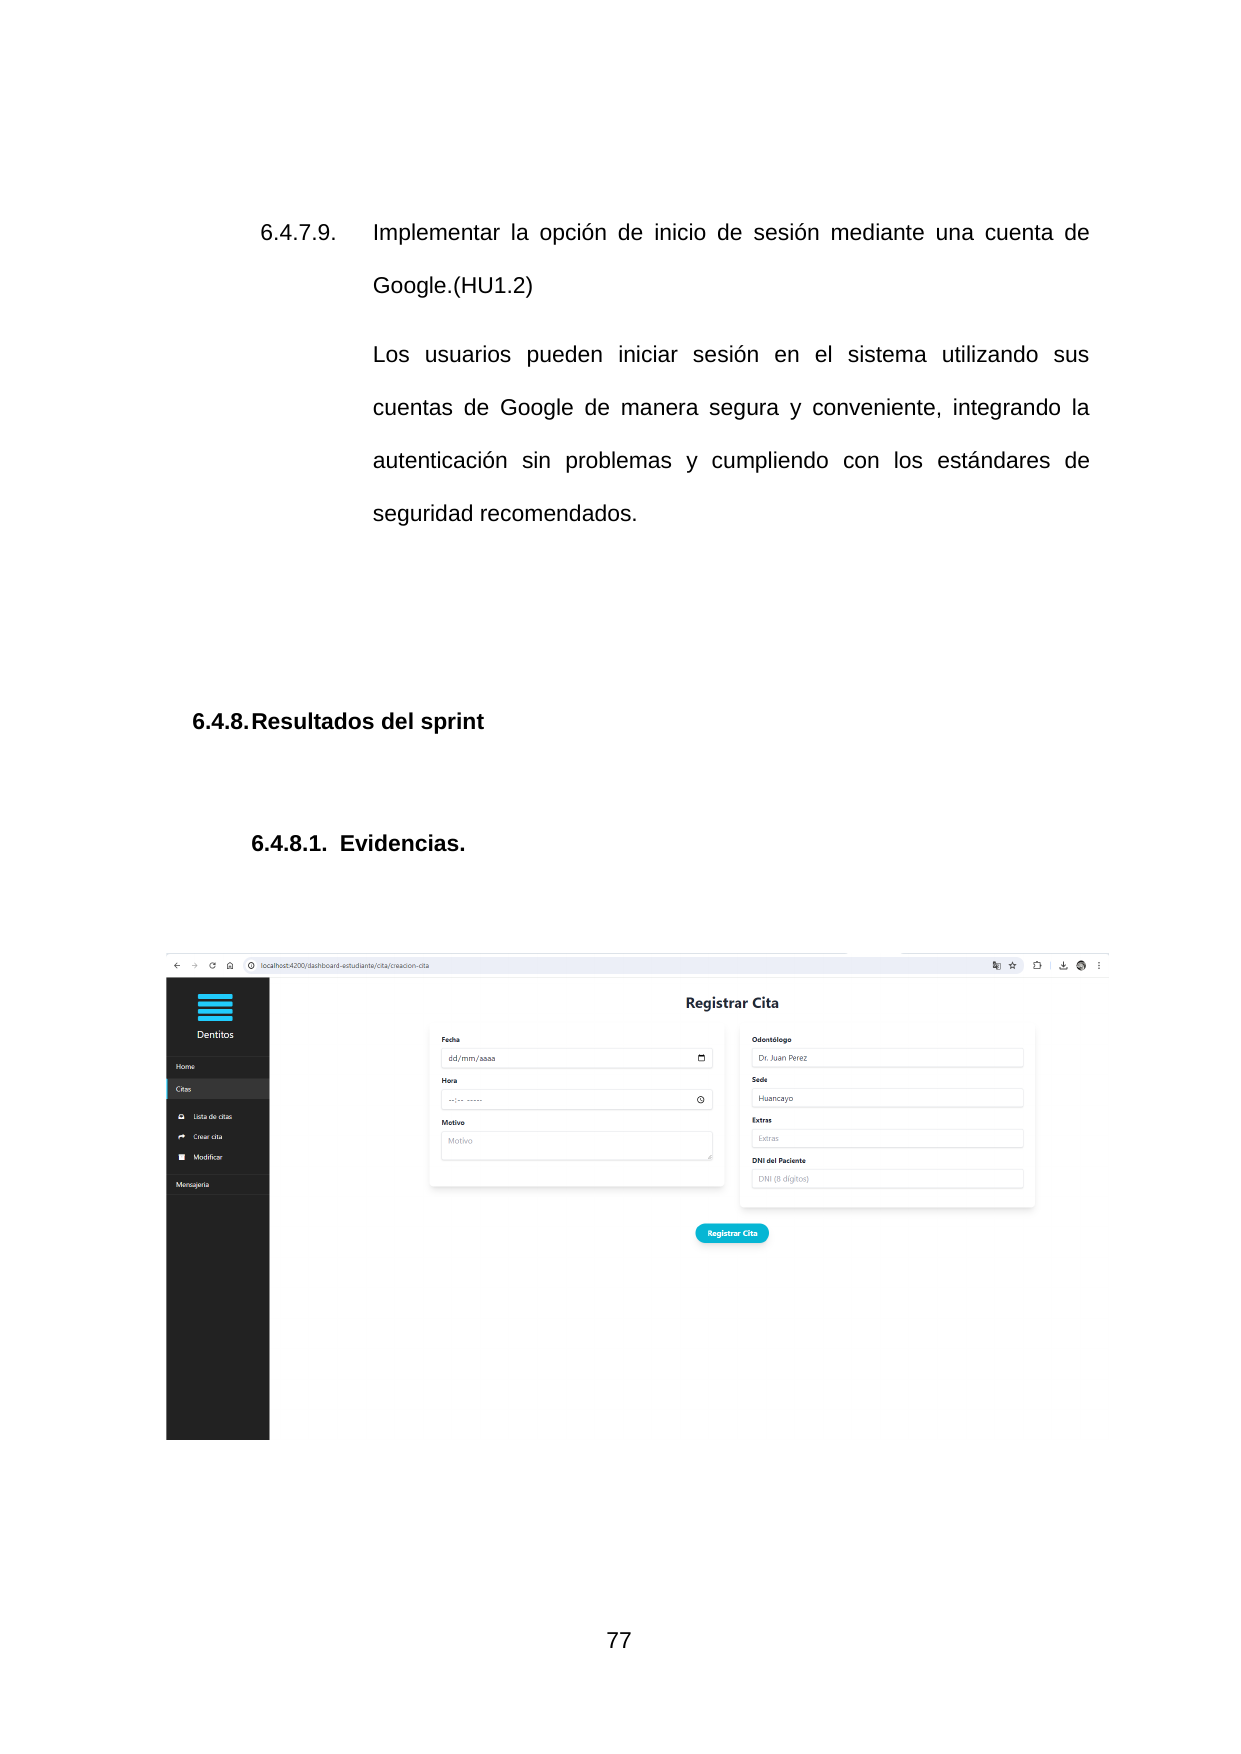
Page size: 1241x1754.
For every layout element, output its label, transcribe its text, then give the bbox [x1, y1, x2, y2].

picture [166, 953, 1109, 1440]
list Implementar la opción de inicio de sesión mediante una cuenta de Google.(HU1.2) [260, 219, 1090, 298]
text Los usuarios pueden iniciar sesión en el sistema utilizando sus cuentas de Google de manera segura y conveniente, integrando la autenticación sin problemas y cumpliendo con los estándares de seguridad recomendados. [373, 341, 1090, 526]
subtitle Resultados del sprint [192, 708, 1090, 734]
subtitle Evidencias. [251, 830, 1090, 856]
